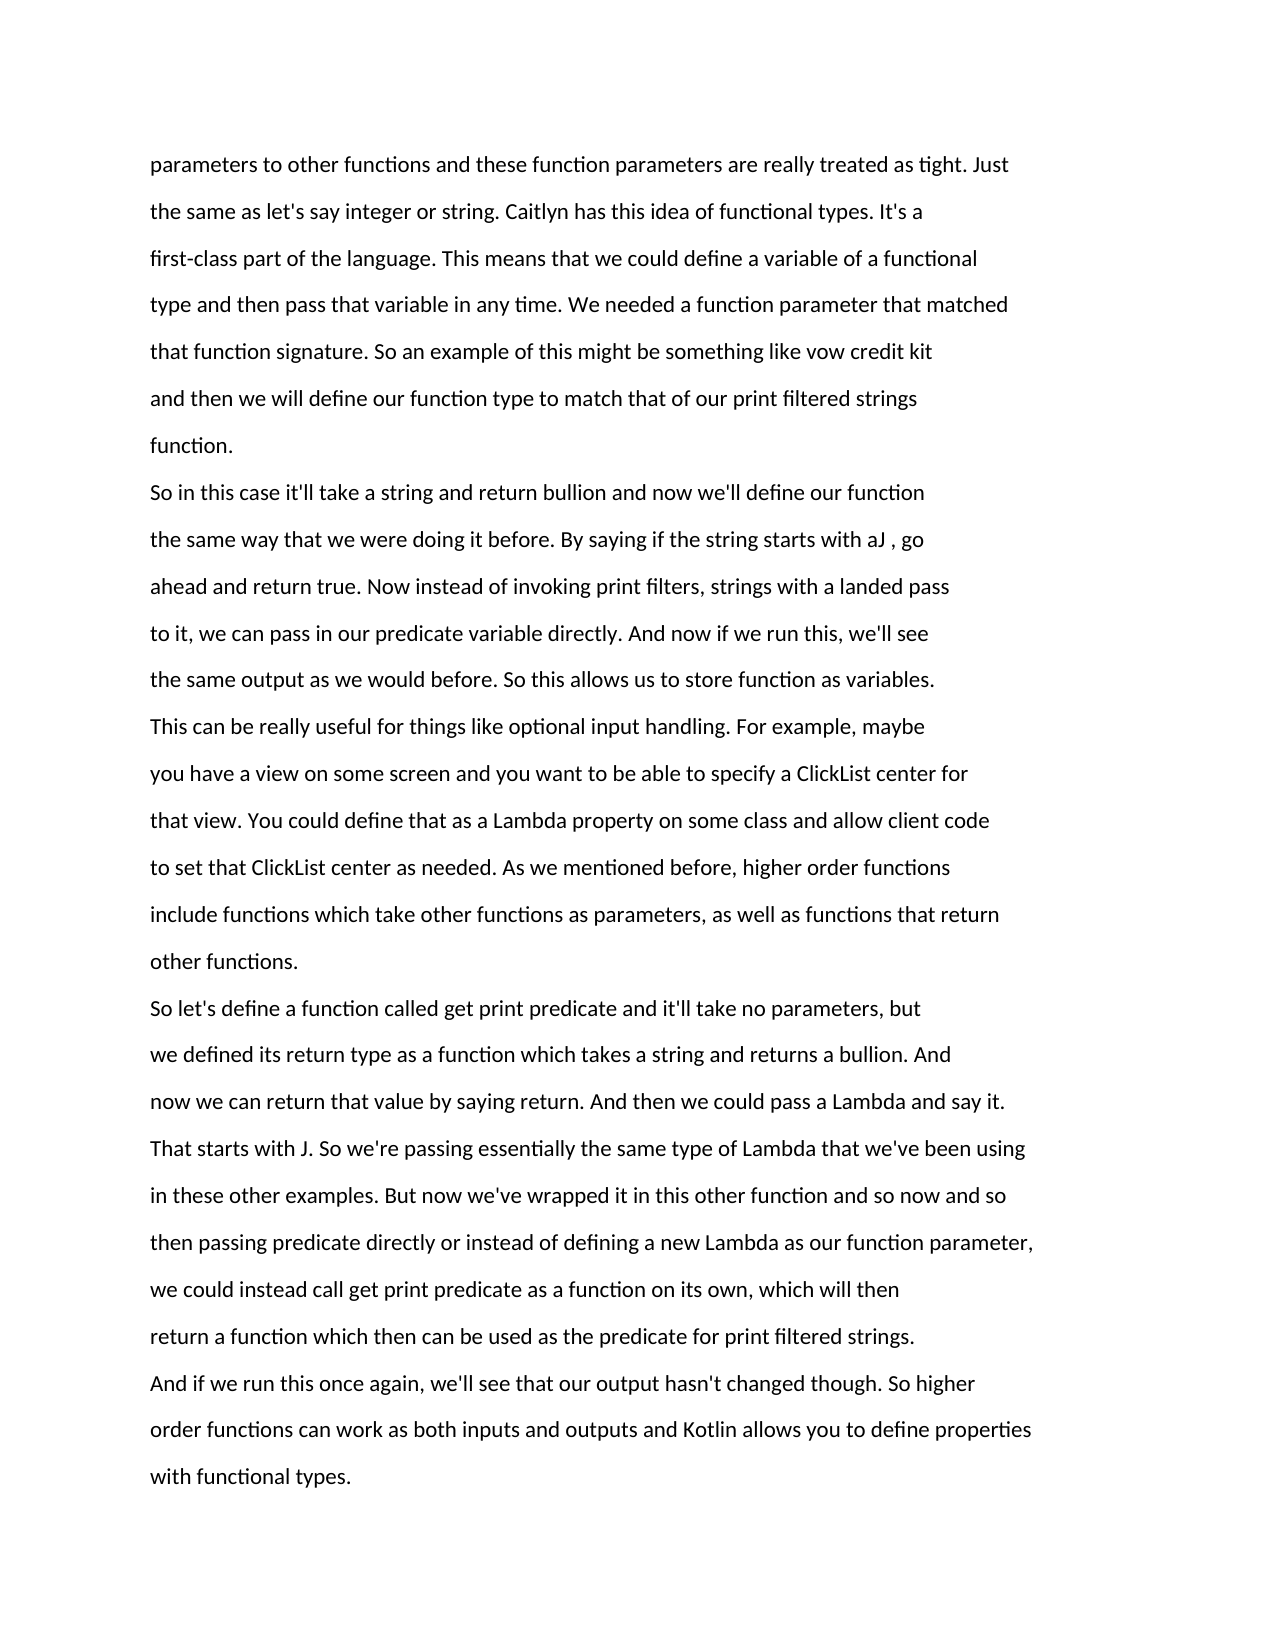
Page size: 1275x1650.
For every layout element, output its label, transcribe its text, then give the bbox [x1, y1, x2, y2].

text parameters to other functions and these function parameters are really treated as tight. Just [150, 150, 1125, 178]
text order functions can work as both inputs and outputs and Kotlin allows you to define properties [150, 1416, 1125, 1444]
text we could instead call get print predicate as a function on its own, which will then [150, 1275, 1125, 1303]
text the same as let's say integer or string. Caitlyn has this idea of functional types. It's a [150, 197, 1125, 225]
text return a function which then can be used as the predicate for print filtered strings. [150, 1322, 1125, 1350]
text in these other examples. But now we've wrapped it in this other function and so now and so [150, 1181, 1125, 1209]
text include functions which take other functions as parameters, as well as functions that return [150, 900, 1125, 928]
text that function signature. So an example of this might be something like vow credit kit [150, 337, 1125, 366]
text to it, we can pass in our predicate variable directly. And now if we run this, we'll see [150, 619, 1125, 647]
text function. [150, 431, 1125, 459]
text This can be really useful for things like optional input handling. For example, maybe [150, 712, 1125, 741]
text we defined its return type as a function which takes a string and returns a bullion. And [150, 1041, 1125, 1069]
text type and then pass that variable in any time. We needed a function parameter that matched [150, 291, 1125, 319]
text you have a view on some screen and you want to be able to specify a ClickList center for [150, 759, 1125, 787]
text that view. You could define that as a Lambda property on some class and allow client code [150, 806, 1125, 834]
text to set that ClickList center as needed. As we mentioned before, higher order functions [150, 853, 1125, 881]
text now we can return that value by saying return. And then we could pass a Lambda and say it. [150, 1087, 1125, 1116]
text with functional types. [150, 1462, 1125, 1491]
text then passing predicate directly or instead of defining a new Lambda as our function parameter, [150, 1228, 1125, 1256]
text the same output as we would before. So this allows us to store function as variables. [150, 666, 1125, 694]
text other functions. [150, 947, 1125, 975]
text the same way that we were doing it before. By saying if the string starts with aJ , go [150, 525, 1125, 553]
text So let's define a function called get print predicate and it'll take no parameters, but [150, 994, 1125, 1022]
text first-class part of the language. This means that we could define a variable of a functional [150, 244, 1125, 272]
text So in this case it'll take a string and return bullion and now we'll define our function [150, 478, 1125, 506]
text And if we run this once again, we'll see that our output hasn't changed though. So higher [150, 1369, 1125, 1397]
text ahead and return true. Now instead of invoking print filters, strings with a landed pass [150, 572, 1125, 600]
text and then we will define our function type to match that of our print filtered strings [150, 384, 1125, 412]
text That starts with J. So we're passing essentially the same type of Lambda that we've been using [150, 1134, 1125, 1162]
